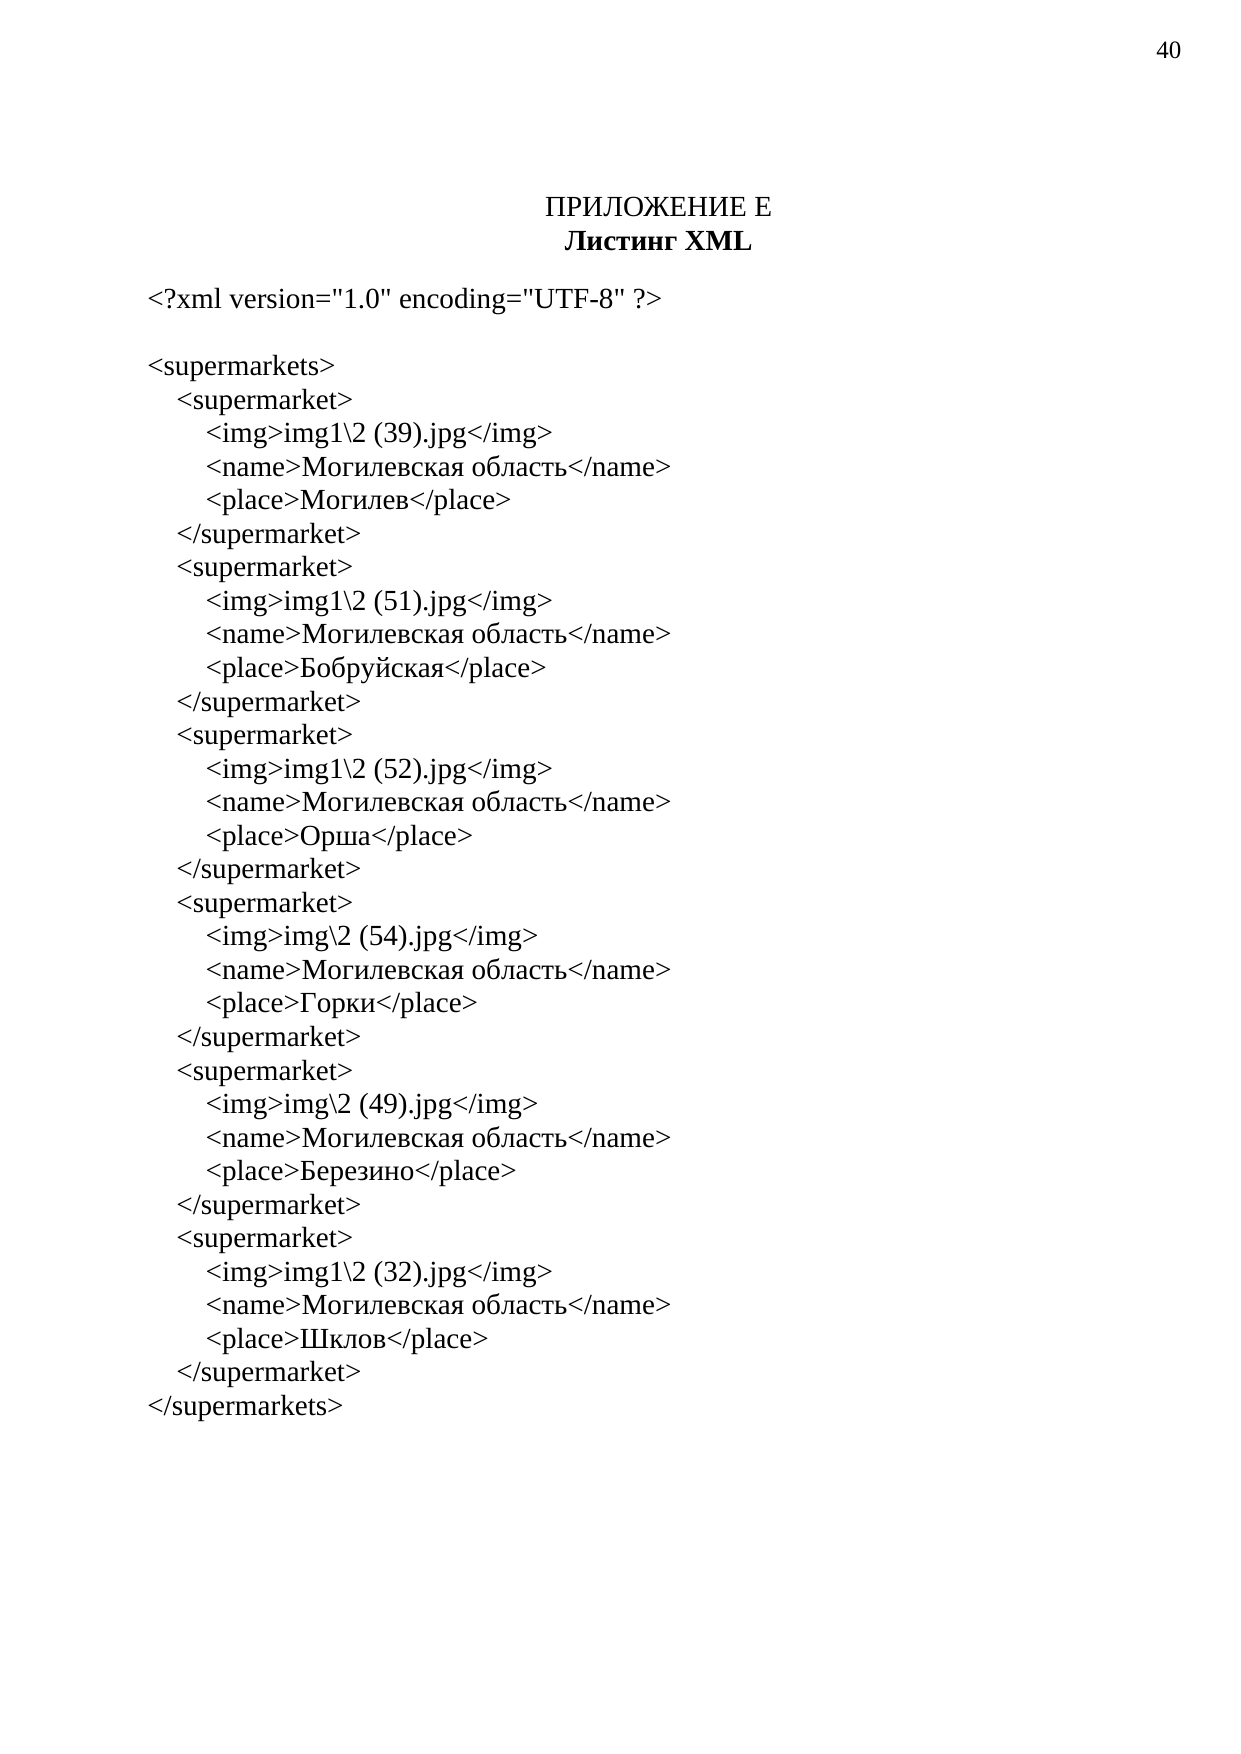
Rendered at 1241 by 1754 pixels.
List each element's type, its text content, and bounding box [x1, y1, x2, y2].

subtitle ПРИЛОЖЕНИЕ Е Листинг XML [136, 189, 1181, 256]
table_header <?xml version="1.0" encoding="UTF-8" ?> <supermarkets> <supermarket> <img>img1\2 (39).jpg</img> <name>Могилевская область</name> <place>Могилев</place> </supermarket> <supermarket> <img>img1\2 (51).jpg</img> <name>Могилевская область</name> <place>Бобруйская</place> </supermarket> <supermarket> <img>img1\2 (52).jpg</img> <name>Могилевская область</name> <place>Орша</place> </supermarket> <supermarket> <img>img\2 (54).jpg</img> <name>Могилевская область</name> <place>Горки</place> </supermarket> <supermarket> <img>img\2 (49).jpg</img> <name>Могилевская область</name> <place>Березино</place> </supermarket> <supermarket> <img>img1\2 (32).jpg</img> <name>Могилевская область</name> <place>Шклов</place> </supermarket> </supermarkets> [136, 281, 1180, 1422]
